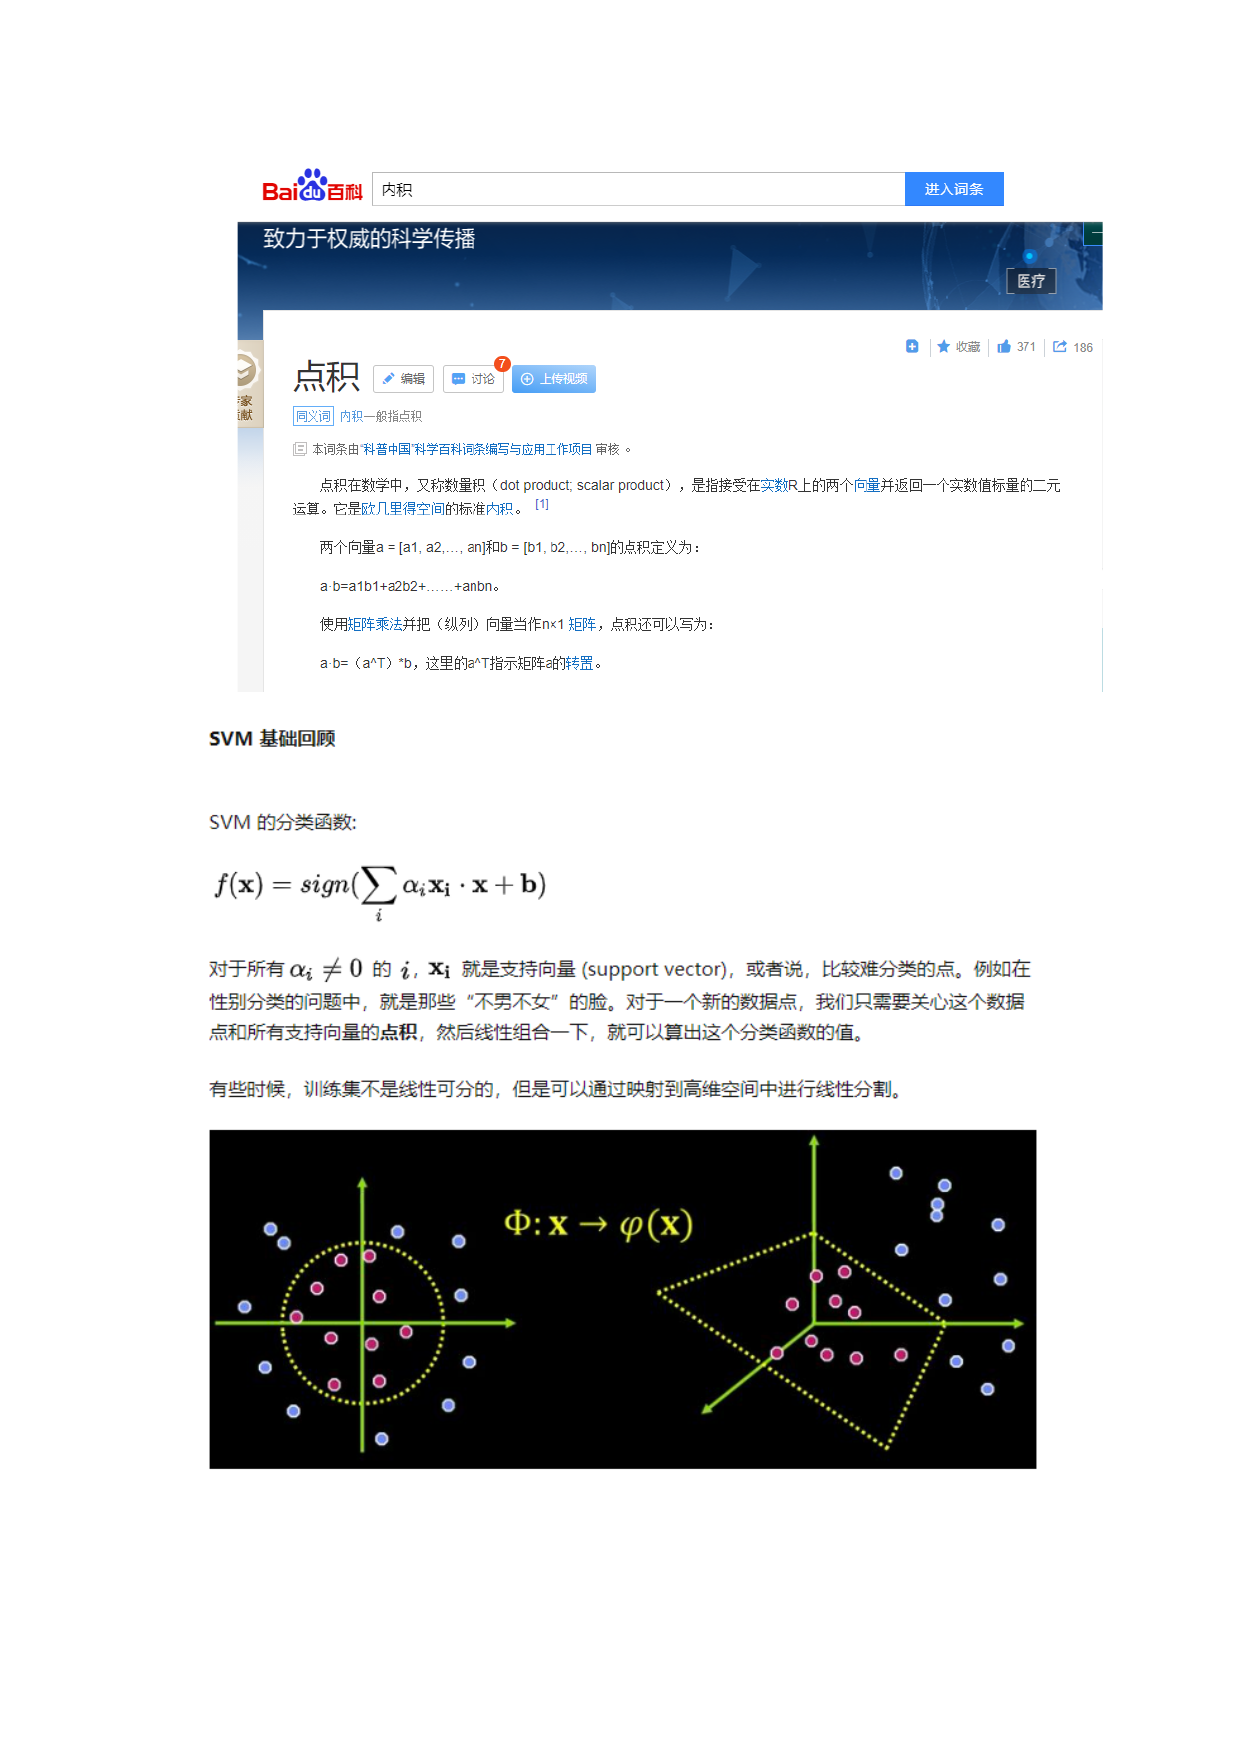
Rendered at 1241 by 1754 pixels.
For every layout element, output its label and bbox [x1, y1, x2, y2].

picture [187, 714, 1053, 1507]
picture [237, 162, 1103, 692]
